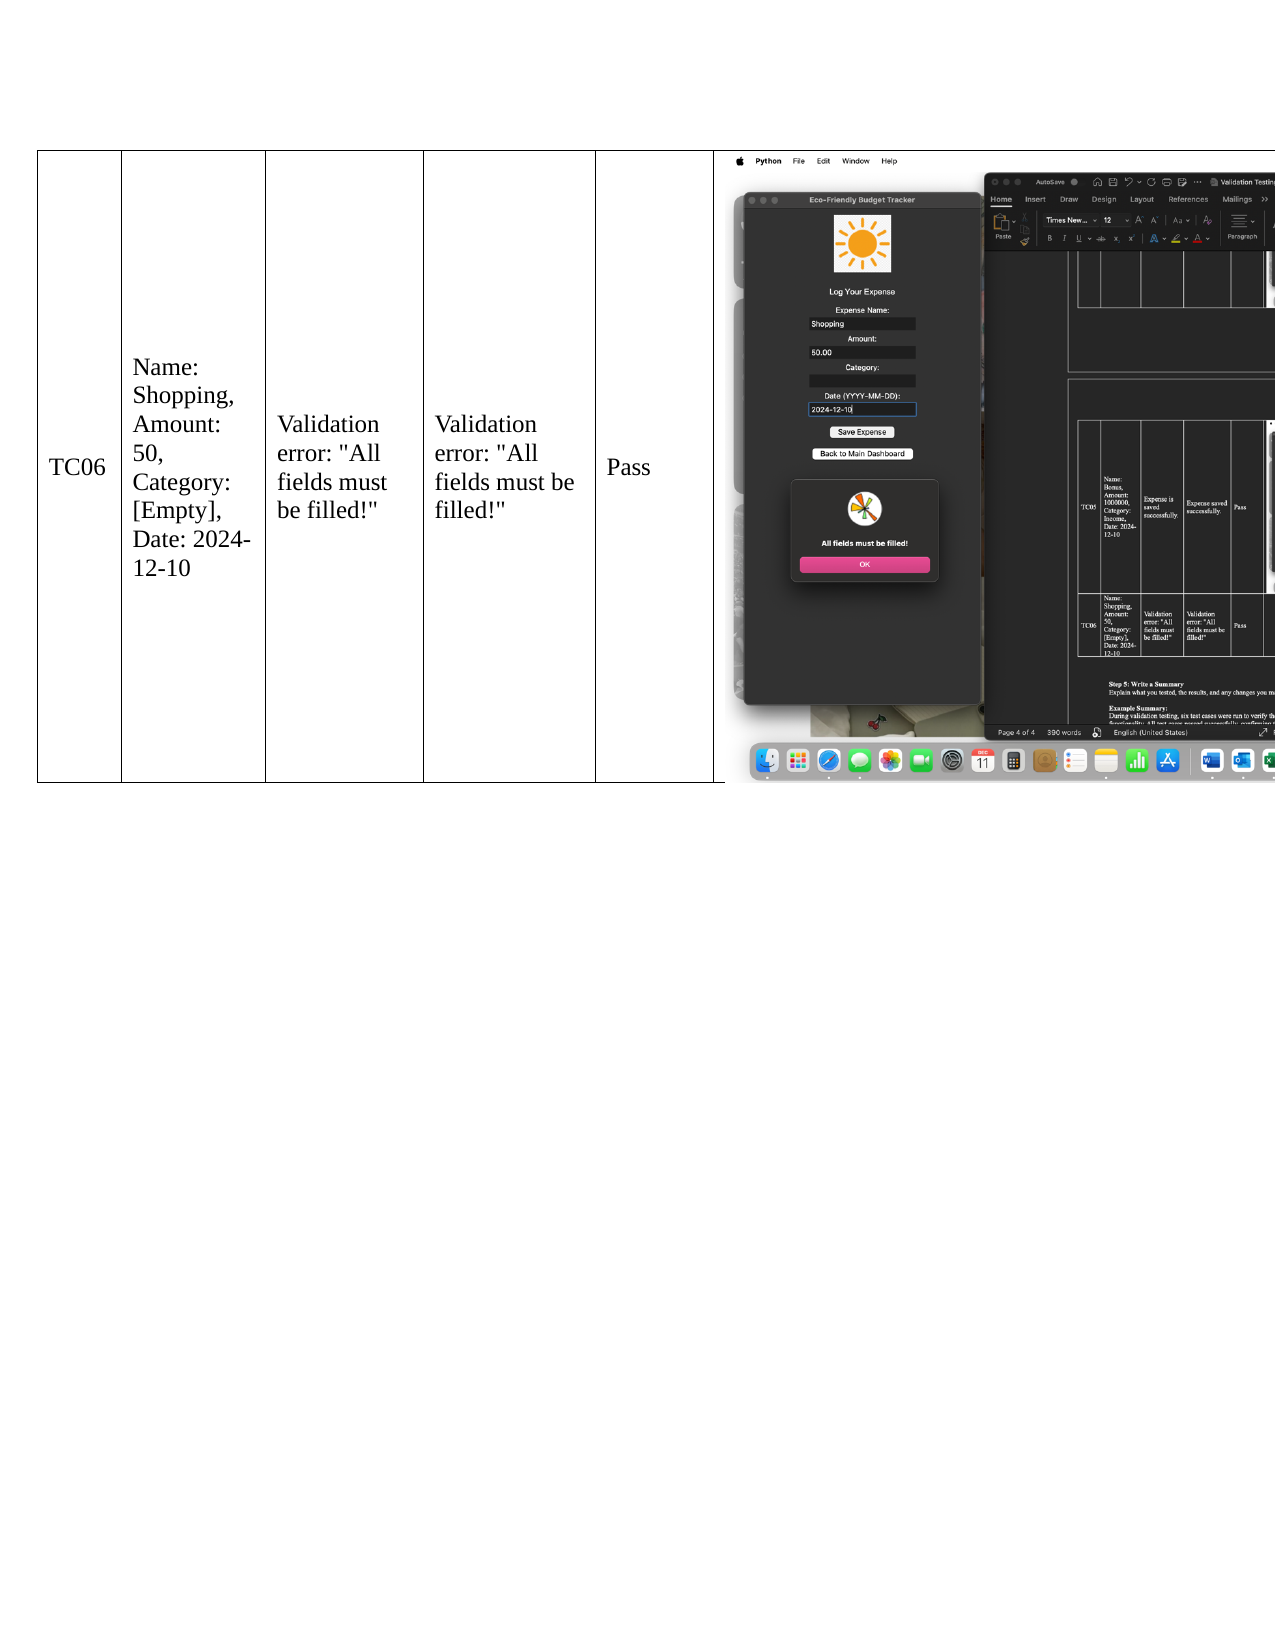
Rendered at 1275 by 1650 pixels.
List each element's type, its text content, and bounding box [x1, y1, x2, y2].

table_cell [714, 151, 725, 782]
table_cell Validation error: "All fields must be filled!" [266, 151, 423, 782]
table_cell TC06 [38, 151, 121, 782]
table_cell Validation error: "All fields must be filled!" [424, 151, 595, 782]
picture [725, 151, 1275, 783]
table_cell Pass [596, 151, 713, 782]
table_cell Name: Shopping, Amount: 50, Category: [Empty], Date: 2024-12-10 [122, 151, 265, 782]
